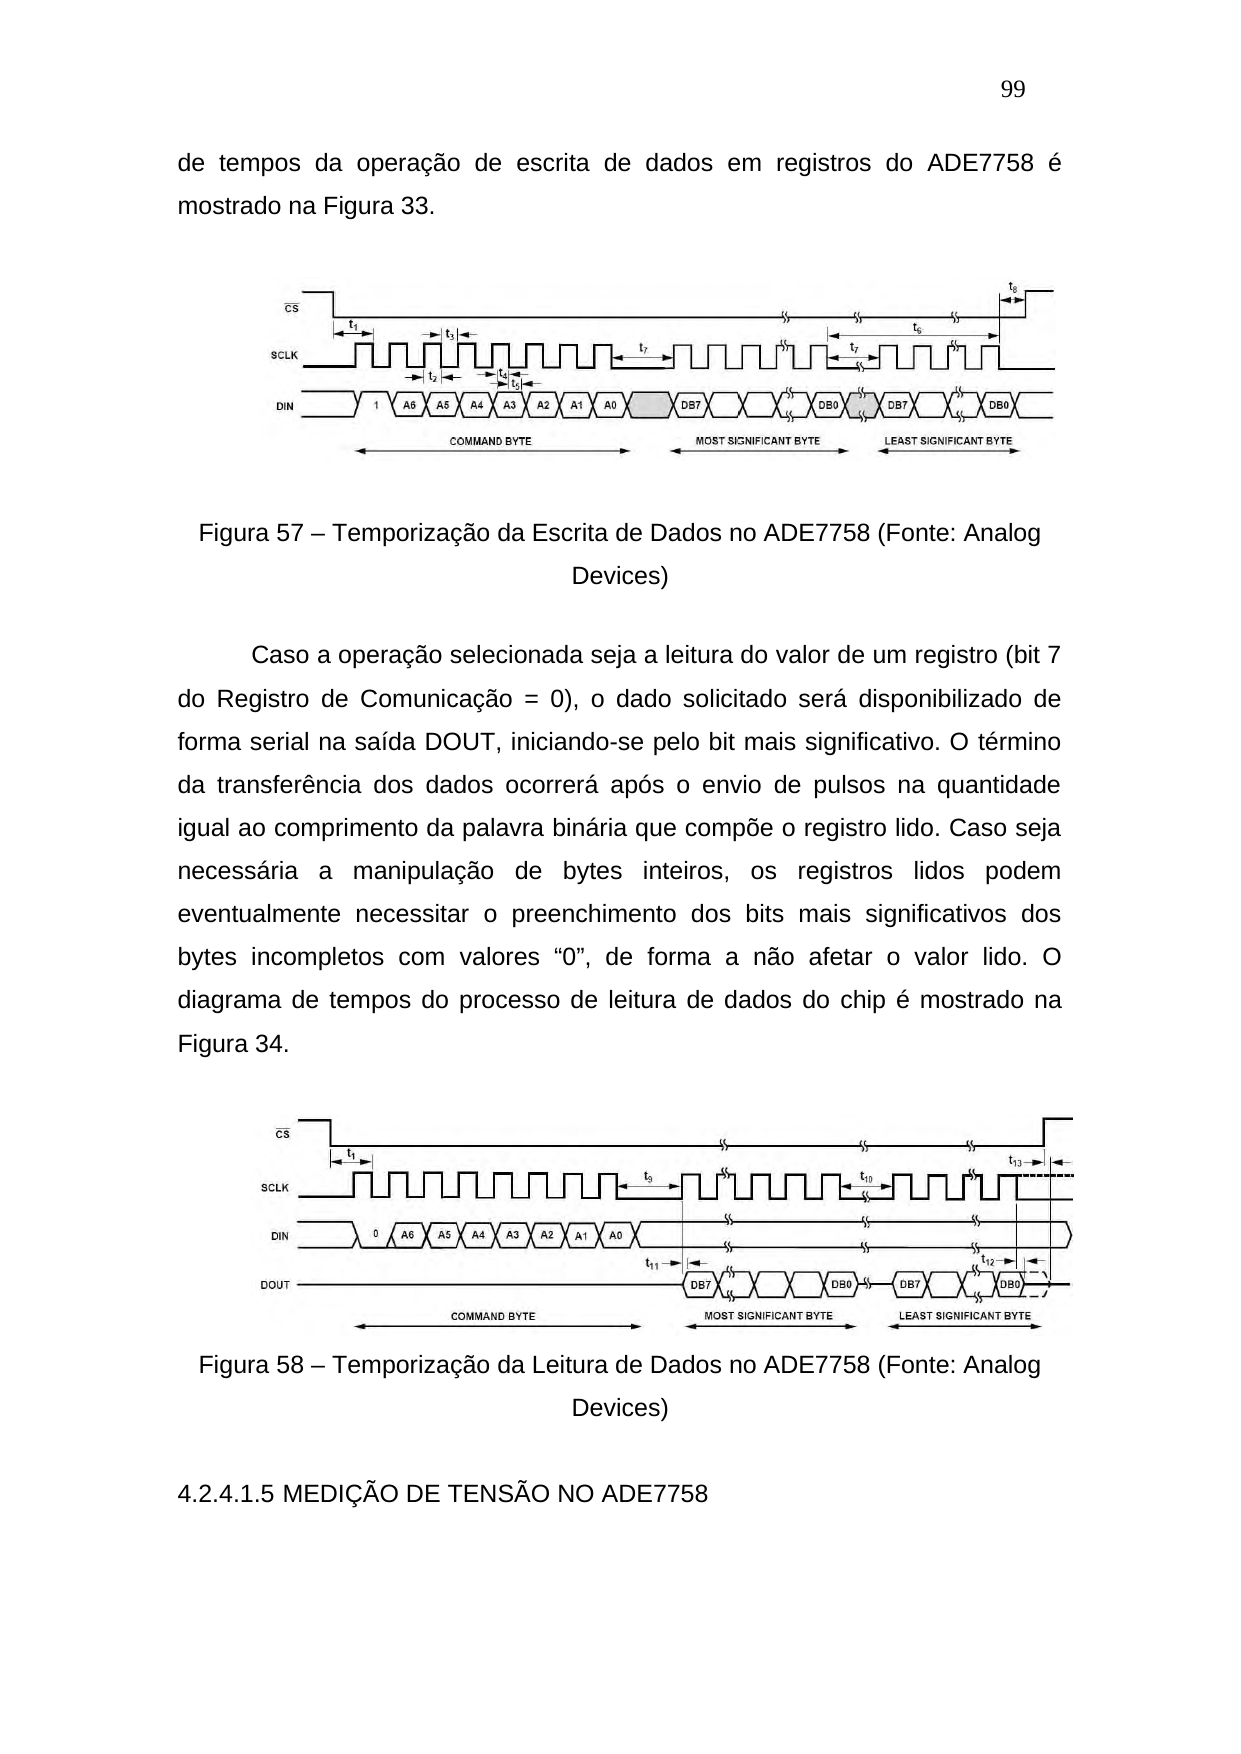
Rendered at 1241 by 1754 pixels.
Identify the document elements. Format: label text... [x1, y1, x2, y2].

text Caso a operação selecionada seja a leitura do valor de um registro (bit 7 do Registro de Comunicação = 0), o dado solicitado será disponibilizado de forma serial na saída DOUT, iniciando-se pelo bit mais significativo. O término da transferência dos dados ocorrerá após o envio de pulsos na quantidade igual ao comprimento da palavra binária que compõe o registro lido. Caso seja necessária a manipulação de bytes inteiros, os registros lidos podem eventualmente necessitar o preenchimento dos bits mais significativos dos bytes incompletos com valores “0”, de forma a não afetar o valor lido. O diagrama de tempos do processo de leitura de dados do chip é mostrado na Figura 34. [177, 641, 1063, 1057]
subtitle MEDIÇÃO DE TENSÃO NO ADE7758 [177, 1479, 1063, 1508]
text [177, 148, 1063, 219]
